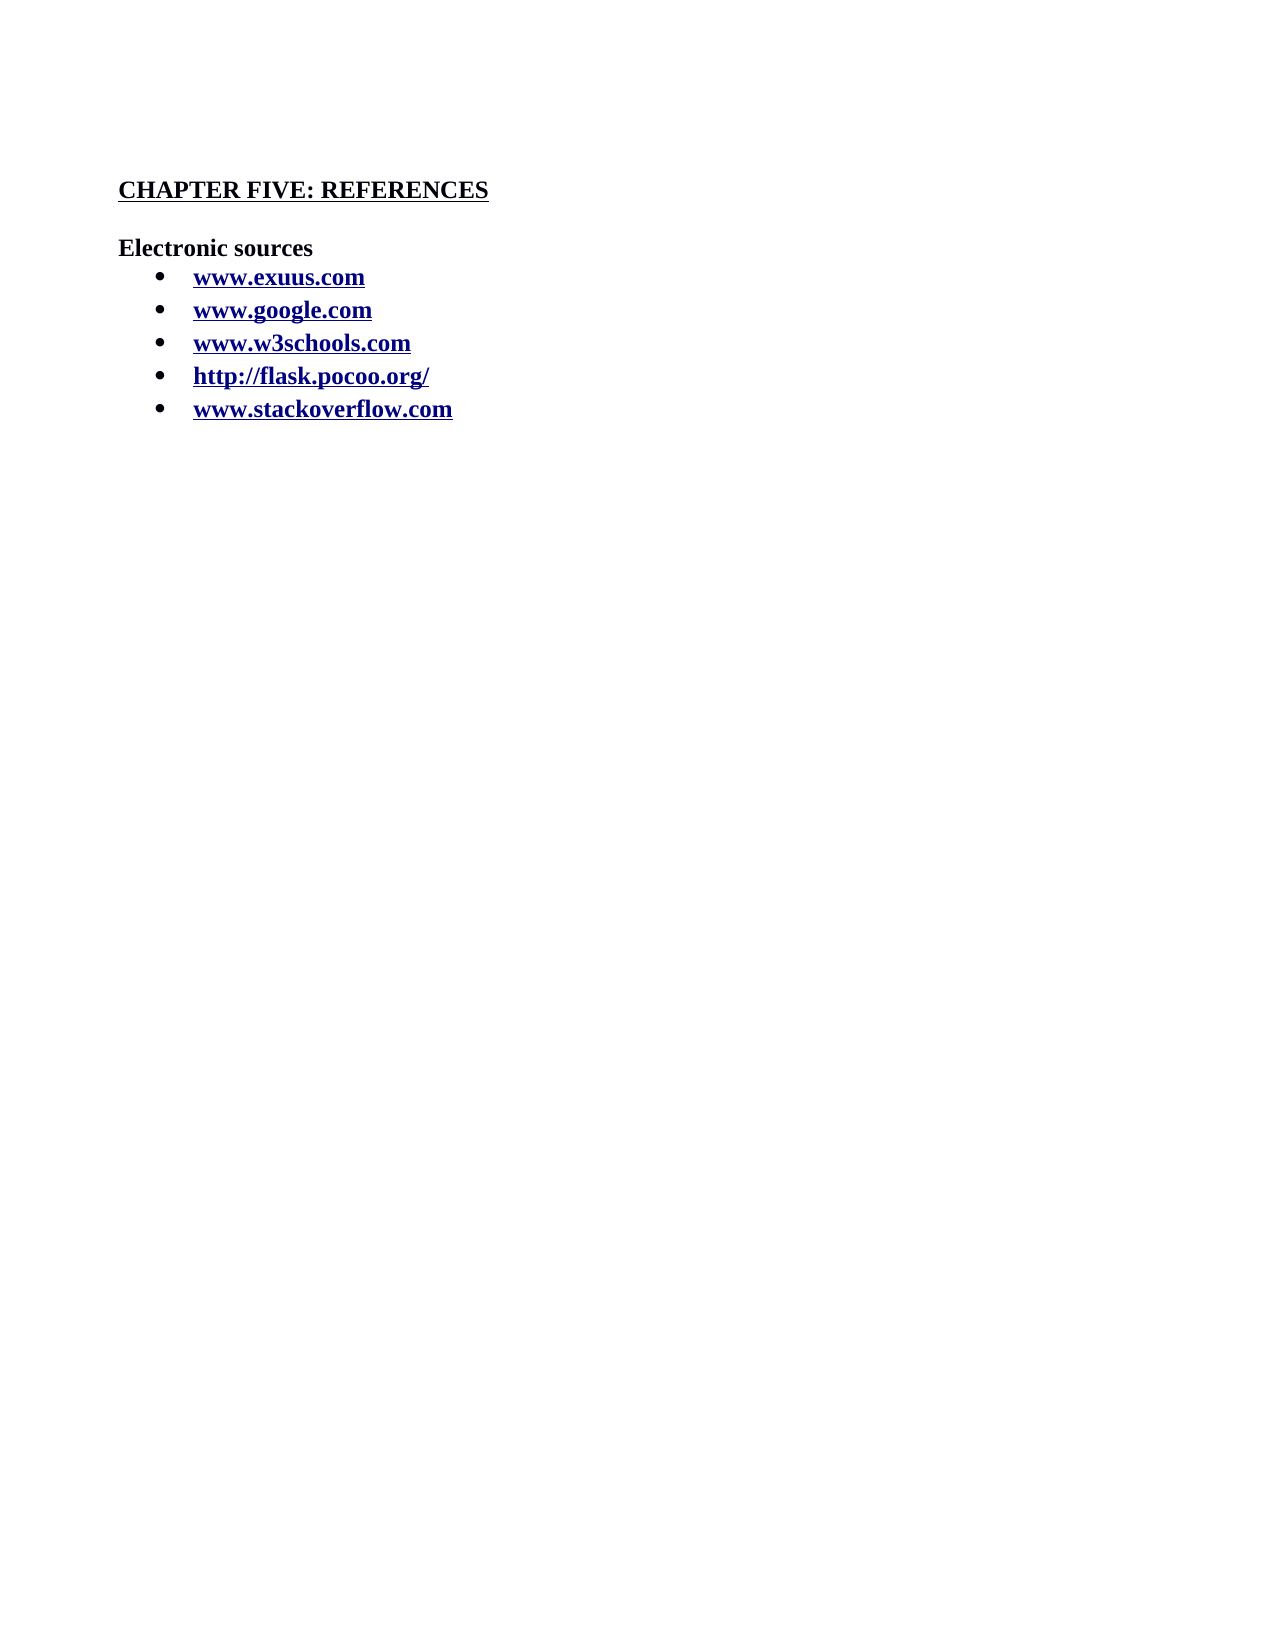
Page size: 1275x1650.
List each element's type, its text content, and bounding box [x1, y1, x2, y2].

list www.google.com [156, 295, 1157, 324]
text Electronic sources [118, 233, 1157, 262]
list www.exuus.com [156, 262, 1157, 291]
text CHAPTER FIVE: REFERENCES [118, 176, 1157, 204]
list www.stackoverflow.com [156, 394, 1157, 423]
list www.w3schools.com [156, 328, 1157, 357]
list http://flask.pocoo.org/ [156, 361, 1157, 390]
